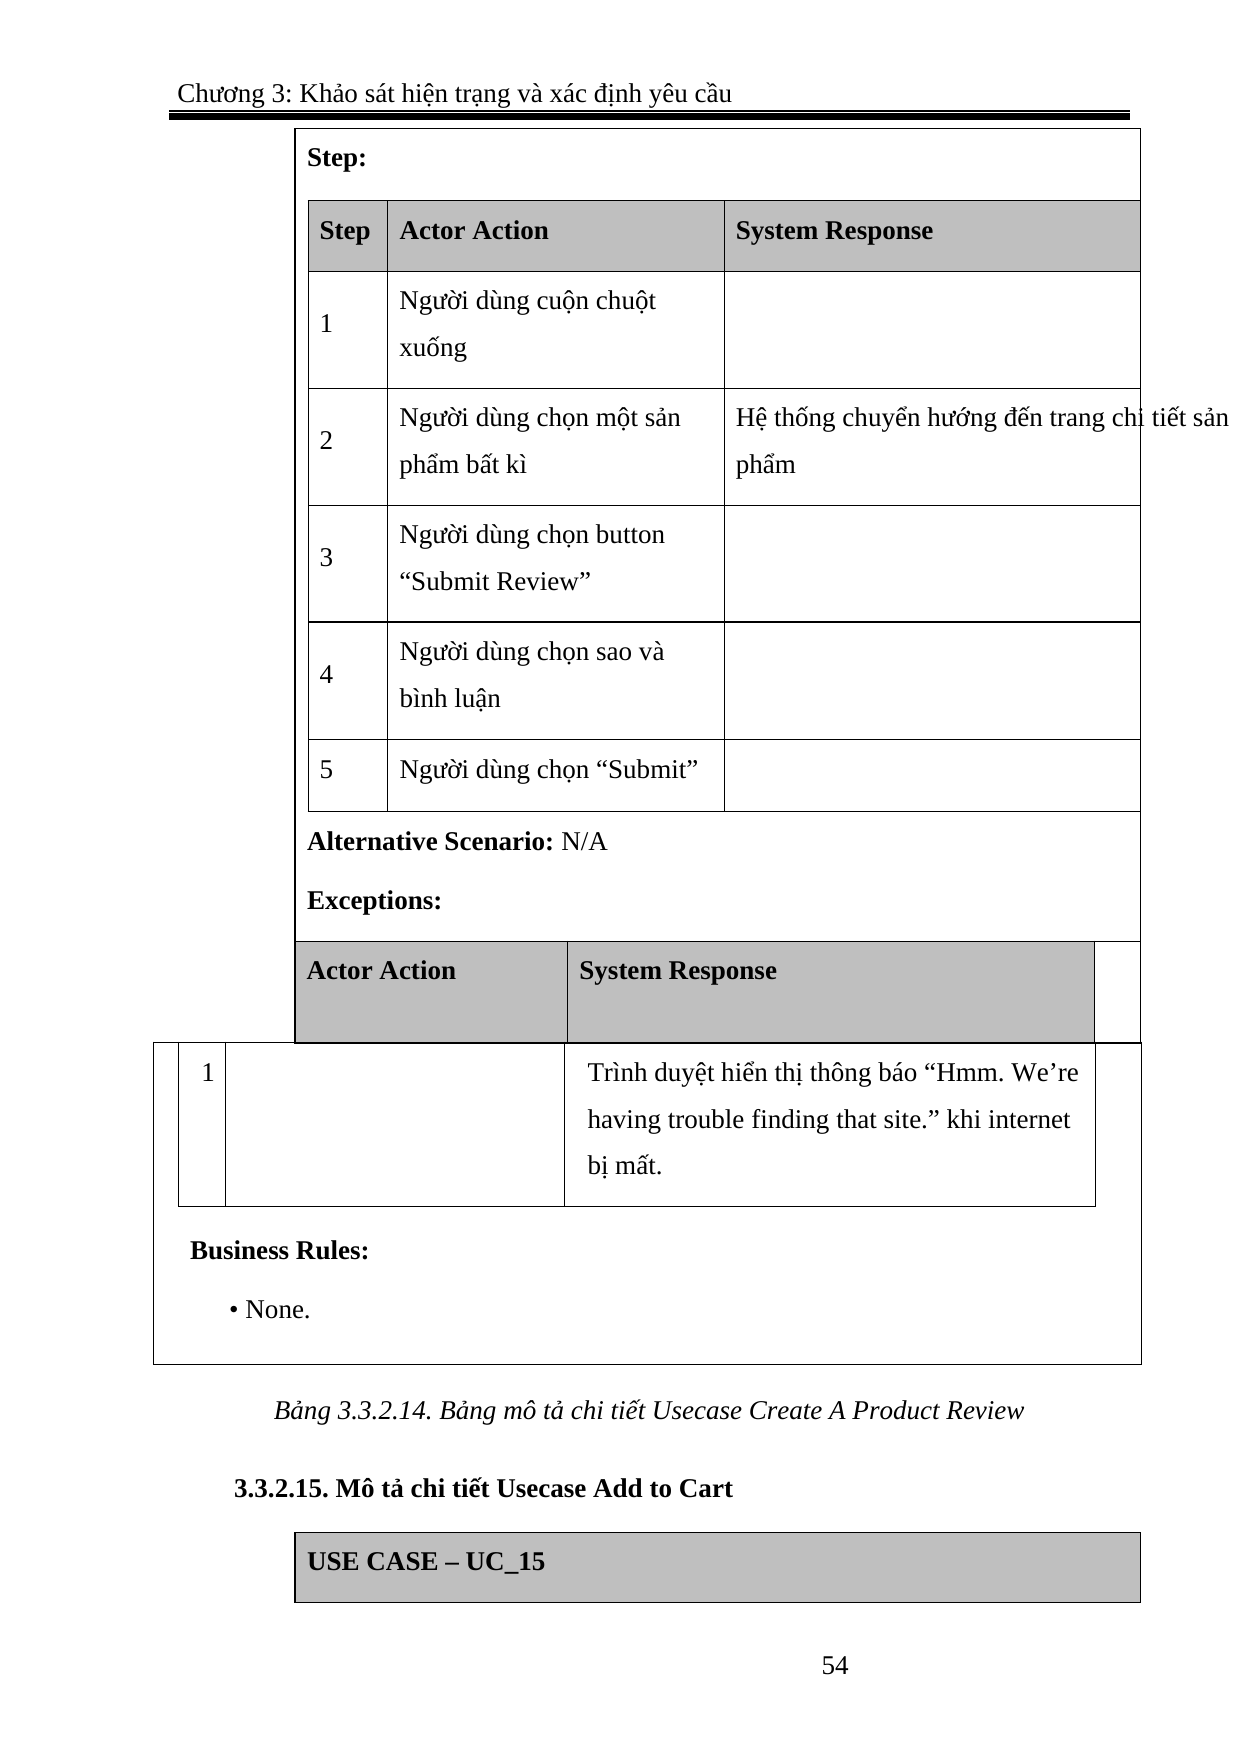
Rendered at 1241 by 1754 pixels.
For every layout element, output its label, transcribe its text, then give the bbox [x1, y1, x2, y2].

table_cell Actor Action [296, 942, 567, 1042]
table_header USE CASE – UC_15 [296, 1533, 1140, 1602]
table_cell Business Rules: • None. [179, 1207, 1096, 1364]
table_cell Trình duyệt hiển thị thông báo “Hmm. We’re having trouble finding that site.” khi internet bị mất. [565, 1044, 1095, 1206]
table_cell [1095, 942, 1140, 1042]
table_cell [154, 1043, 178, 1364]
subtitle 3.3.2.15. Mô tả chi tiết Usecase Add to Cart [177, 1473, 1122, 1504]
table_cell [226, 1043, 564, 1206]
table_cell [296, 129, 1140, 941]
table_cell System Response [568, 942, 1094, 1042]
subtitle Bảng 3.3.2.14. Bảng mô tả chi tiết Usecase Create A Product Review [177, 1394, 1122, 1425]
table_cell 1 [179, 1043, 225, 1206]
table_cell [1096, 1044, 1141, 1364]
